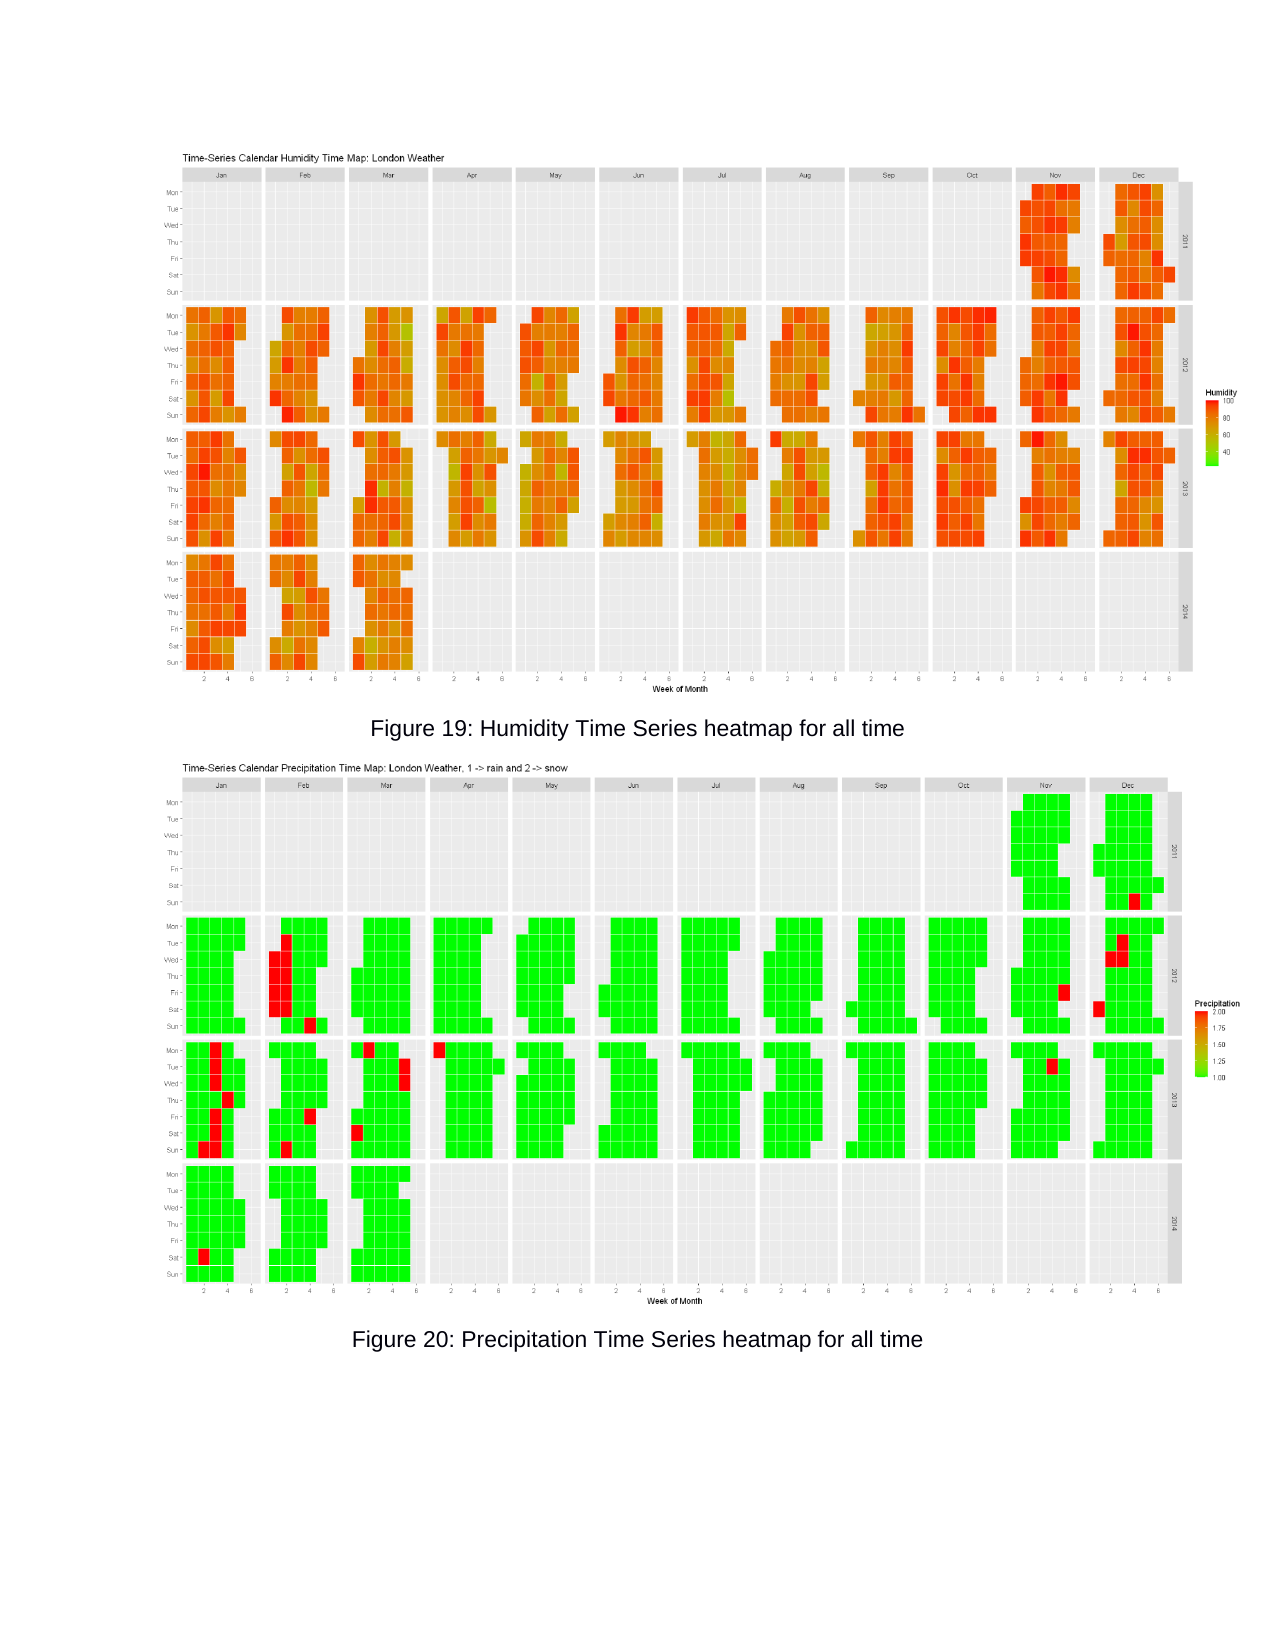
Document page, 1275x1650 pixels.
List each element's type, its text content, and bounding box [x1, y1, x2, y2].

text Figure 20: Precipitation Time Series heatmap for all time [150, 1326, 1125, 1353]
picture [150, 150, 1244, 697]
text Figure 19: Humidity Time Series heatmap for all time [150, 715, 1125, 741]
picture [150, 759, 1247, 1309]
